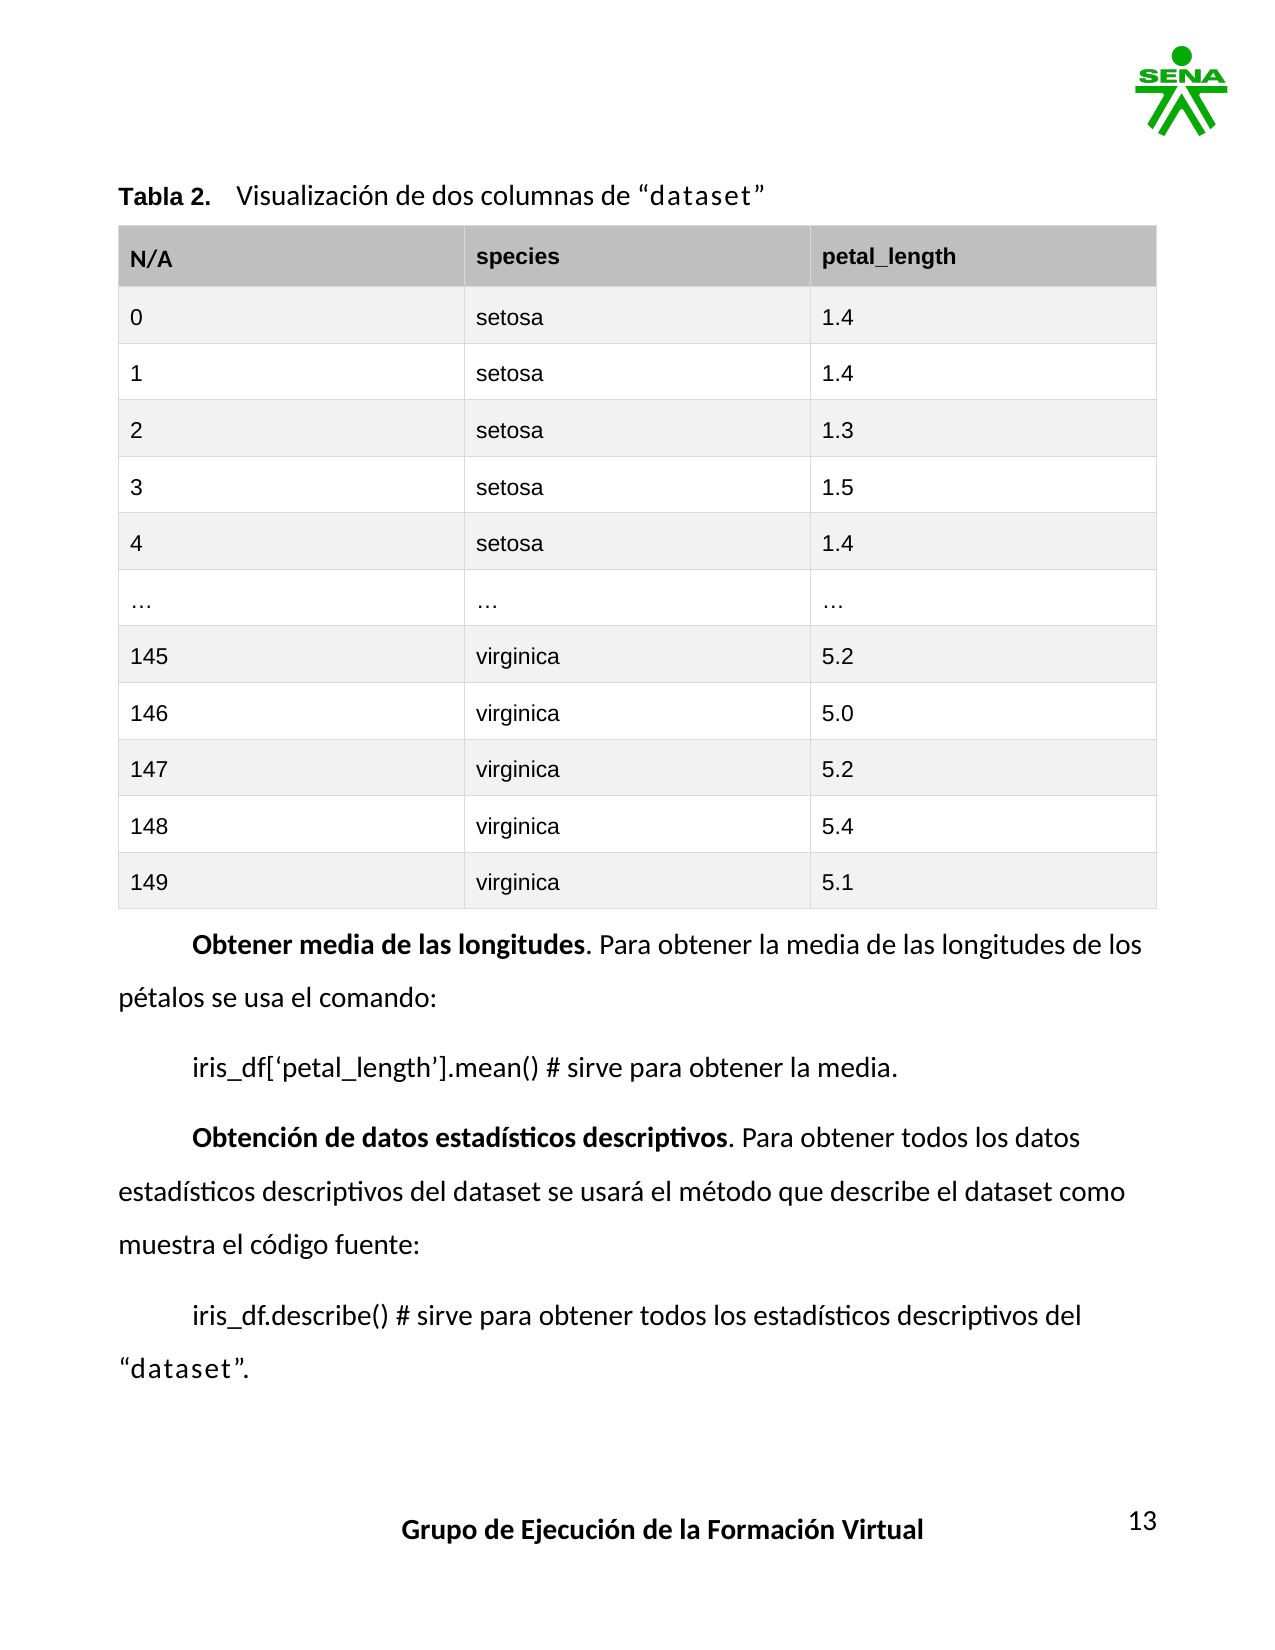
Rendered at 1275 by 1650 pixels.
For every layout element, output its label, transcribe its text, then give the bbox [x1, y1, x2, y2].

table_cell virginica [465, 740, 810, 795]
table_cell 0 [119, 287, 464, 343]
table_cell 4 [119, 513, 464, 569]
table_cell 1.3 [811, 400, 1156, 456]
table_cell 1.4 [811, 513, 1156, 569]
table_cell 5.1 [811, 853, 1156, 908]
table_cell … [465, 570, 810, 625]
table_cell 147 [119, 740, 464, 795]
table_cell 148 [119, 796, 464, 852]
table_cell 5.0 [811, 683, 1156, 738]
table_cell virginica [465, 683, 810, 738]
table_cell setosa [465, 400, 810, 456]
table_cell virginica [465, 626, 810, 682]
table_cell virginica [465, 796, 810, 852]
table_cell 5.2 [811, 740, 1156, 795]
picture [1135, 46, 1228, 136]
table_cell 2 [119, 400, 464, 456]
table_cell … [811, 570, 1156, 625]
table_cell setosa [465, 513, 810, 569]
text iris_df.describe() # sirve para obtener todos los estadísticos descriptivos del “dataset”. [118, 1297, 1157, 1386]
table_cell setosa [465, 287, 810, 343]
table_cell … [119, 570, 464, 625]
table_cell 3 [119, 457, 464, 512]
table_cell 1.4 [811, 287, 1156, 343]
table_cell virginica [465, 853, 810, 908]
table_cell 149 [119, 853, 464, 908]
text Visualización de dos columnas de “dataset” [118, 177, 1157, 213]
table_cell 145 [119, 626, 464, 682]
table_cell 146 [119, 683, 464, 738]
table_header N/A [119, 226, 464, 286]
table_cell setosa [465, 457, 810, 512]
table_cell 5.4 [811, 796, 1156, 852]
text Obtención de datos estadísticos descriptivos. Para obtener todos los datos estadísticos descriptivos del dataset se usará el método que describe el dataset como muestra el código fuente: [118, 1119, 1157, 1262]
text iris_df[‘petal_length’].mean() # sirve para obtener la media. [118, 1049, 1157, 1085]
table_cell 1.4 [811, 344, 1156, 399]
text Obtener media de las longitudes. Para obtener la media de las longitudes de los pétalos se usa el comando: [118, 926, 1157, 1015]
table_cell 1 [119, 344, 464, 399]
table_cell 5.2 [811, 626, 1156, 682]
table_header petal_length [811, 226, 1156, 286]
table_cell setosa [465, 344, 810, 399]
table_header species [465, 226, 810, 286]
table_cell 1.5 [811, 457, 1156, 512]
